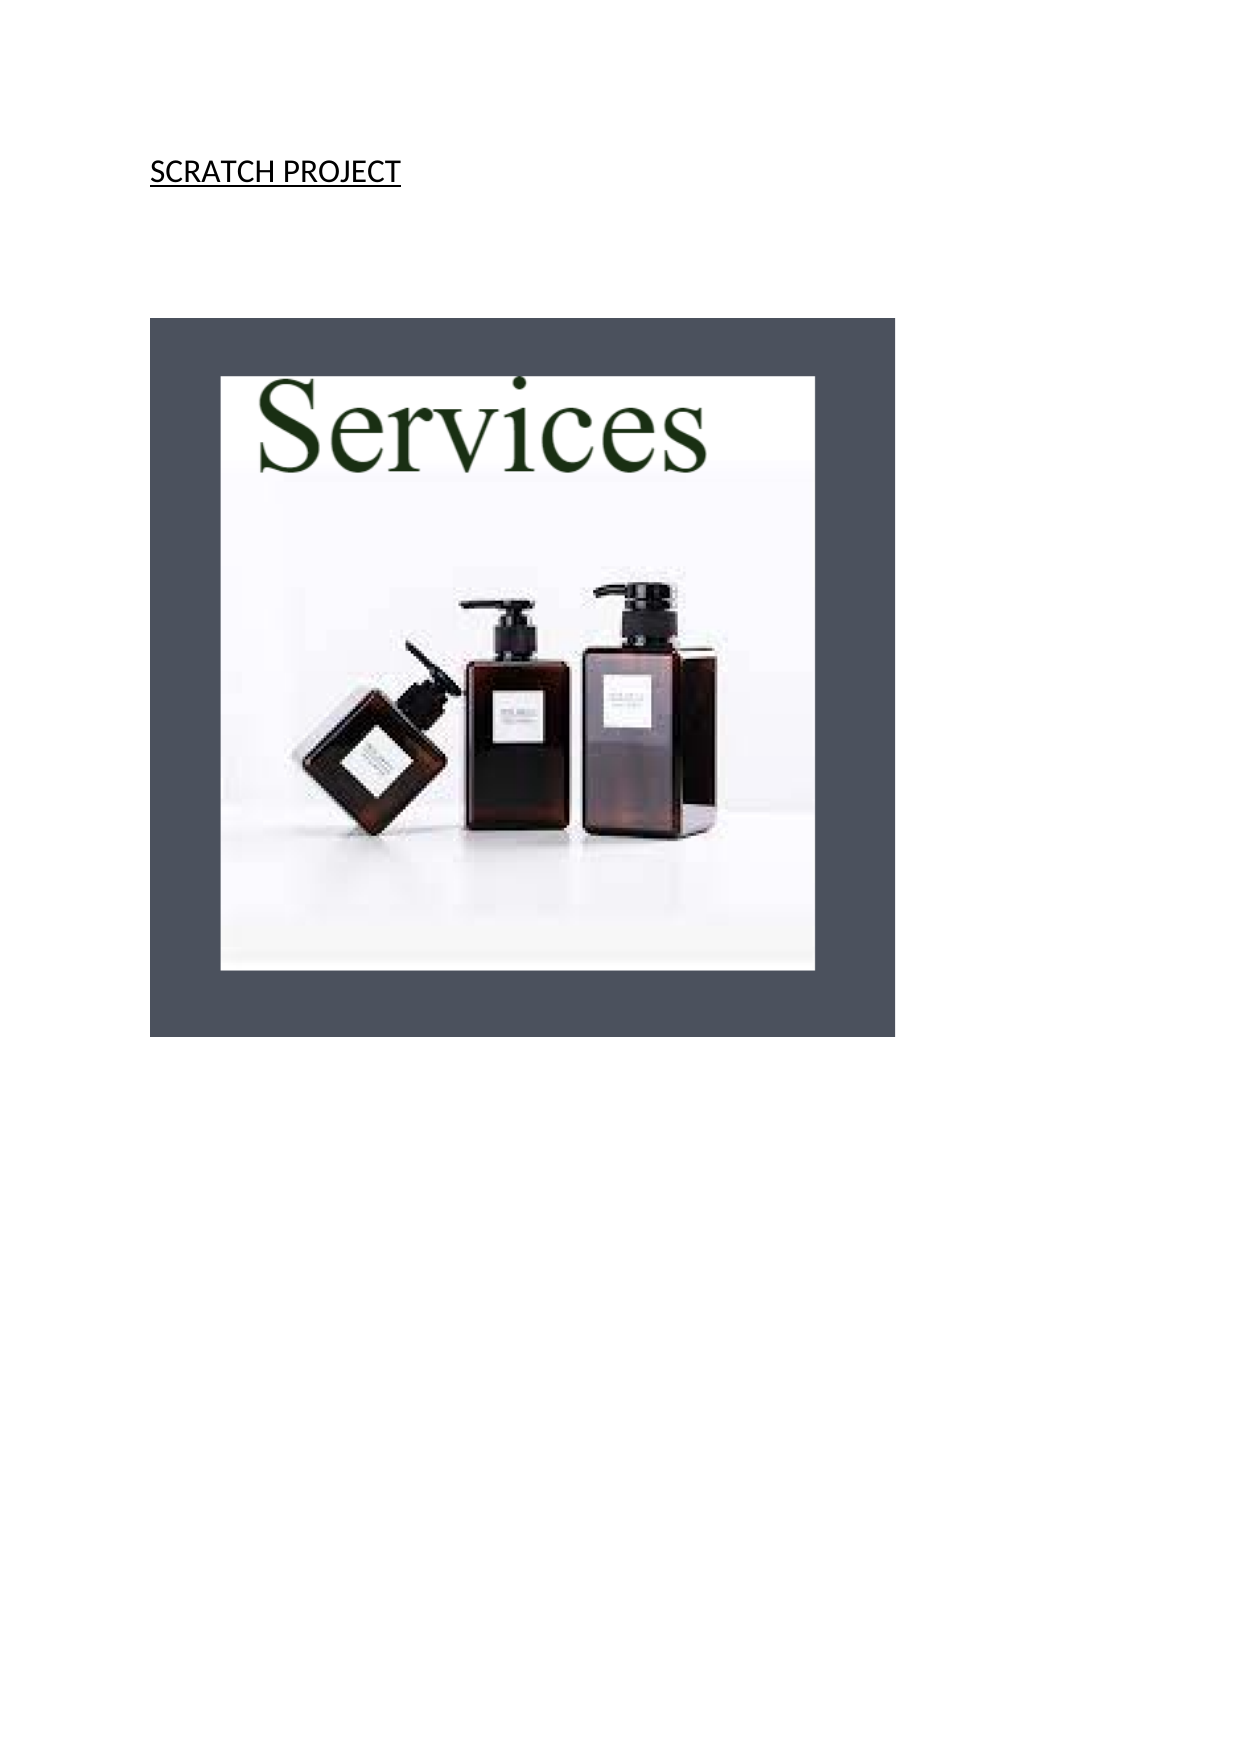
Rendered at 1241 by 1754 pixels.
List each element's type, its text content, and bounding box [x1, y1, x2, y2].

text SCRATCH PROJECT [150, 150, 1090, 191]
picture [150, 318, 896, 1037]
